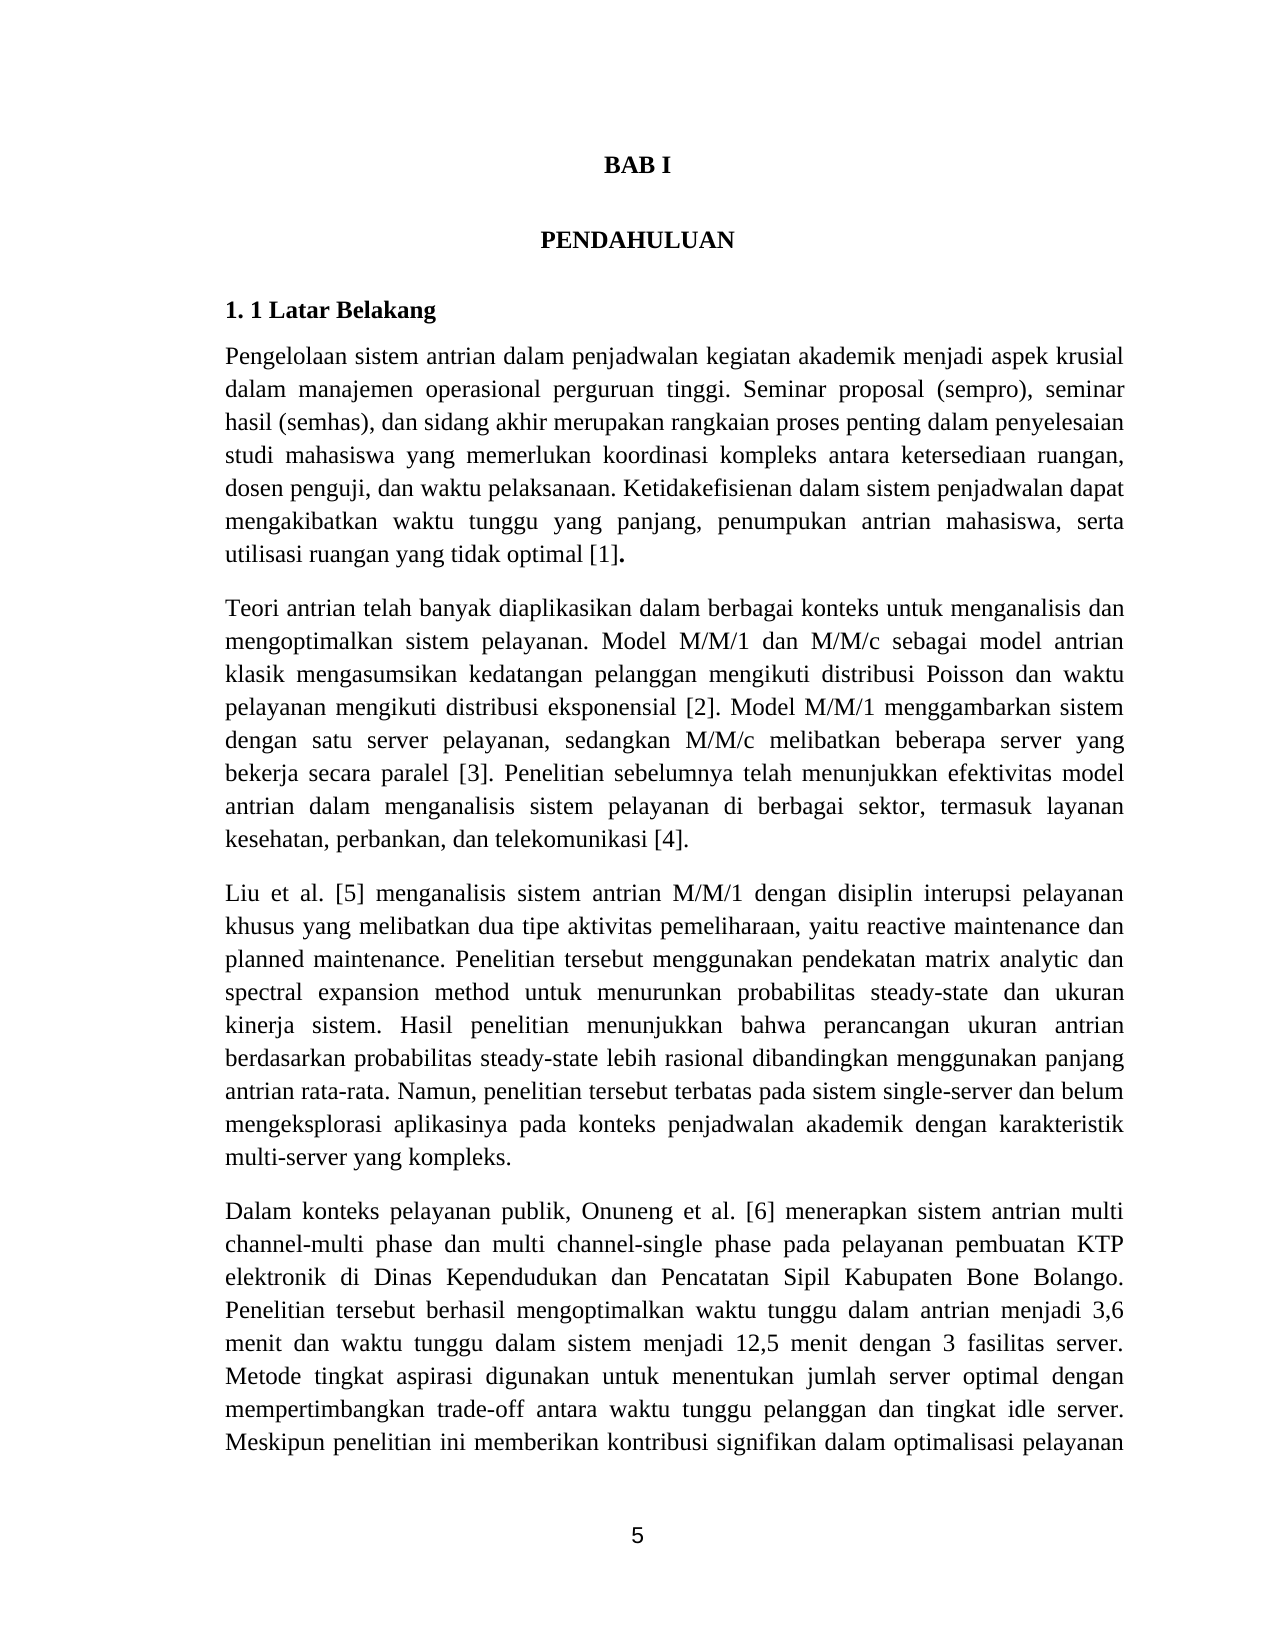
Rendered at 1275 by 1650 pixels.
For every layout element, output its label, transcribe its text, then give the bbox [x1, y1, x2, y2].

text Liu et al. [5] menganalisis sistem antrian M/M/1 dengan disiplin interupsi pelayanan khusus yang melibatkan dua tipe aktivitas pemeliharaan, yaitu reactive maintenance dan planned maintenance. Penelitian tersebut menggunakan pendekatan matrix analytic dan spectral expansion method untuk menurunkan probabilitas steady-state dan ukuran kinerja sistem. Hasil penelitian menunjukkan bahwa perancangan ukuran antrian berdasarkan probabilitas steady-state lebih rasional dibandingkan menggunakan panjang antrian rata-rata. Namun, penelitian tersebut terbatas pada sistem single-server dan belum mengeksplorasi aplikasinya pada konteks penjadwalan akademik dengan karakteristik multi-server yang kompleks. [225, 878, 1125, 1171]
subtitle PENDAHULUAN [150, 225, 1125, 253]
text Teori antrian telah banyak diaplikasikan dalam berbagai konteks untuk menganalisis dan mengoptimalkan sistem pelayanan. Model M/M/1 dan M/M/c sebagai model antrian klasik mengasumsikan kedatangan pelanggan mengikuti distribusi Poisson dan waktu pelayanan mengikuti distribusi eksponensial [2]. Model M/M/1 menggambarkan sistem dengan satu server pelayanan, sedangkan M/M/c melibatkan beberapa server yang bekerja secara paralel [3]. Penelitian sebelumnya telah menunjukkan efektivitas model antrian dalam menganalisis sistem pelayanan di berbagai sektor, termasuk layanan kesehatan, perbankan, dan telekomunikasi [4]. [225, 593, 1125, 853]
text Pengelolaan sistem antrian dalam penjadwalan kegiatan akademik menjadi aspek krusial dalam manajemen operasional perguruan tinggi. Seminar proposal (sempro), seminar hasil (semhas), dan sidang akhir merupakan rangkaian proses penting dalam penyelesaian studi mahasiswa yang memerlukan koordinasi kompleks antara ketersediaan ruangan, dosen penguji, dan waktu pelaksanaan. Ketidakefisienan dalam sistem penjadwalan dapat mengakibatkan waktu tunggu yang panjang, penumpukan antrian mahasiswa, serta utilisasi ruangan yang tidak optimal [1]. [225, 341, 1125, 568]
subtitle 1. 1 Latar Belakang [150, 295, 1125, 324]
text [225, 1196, 1125, 1456]
subtitle BAB I [150, 150, 1125, 179]
